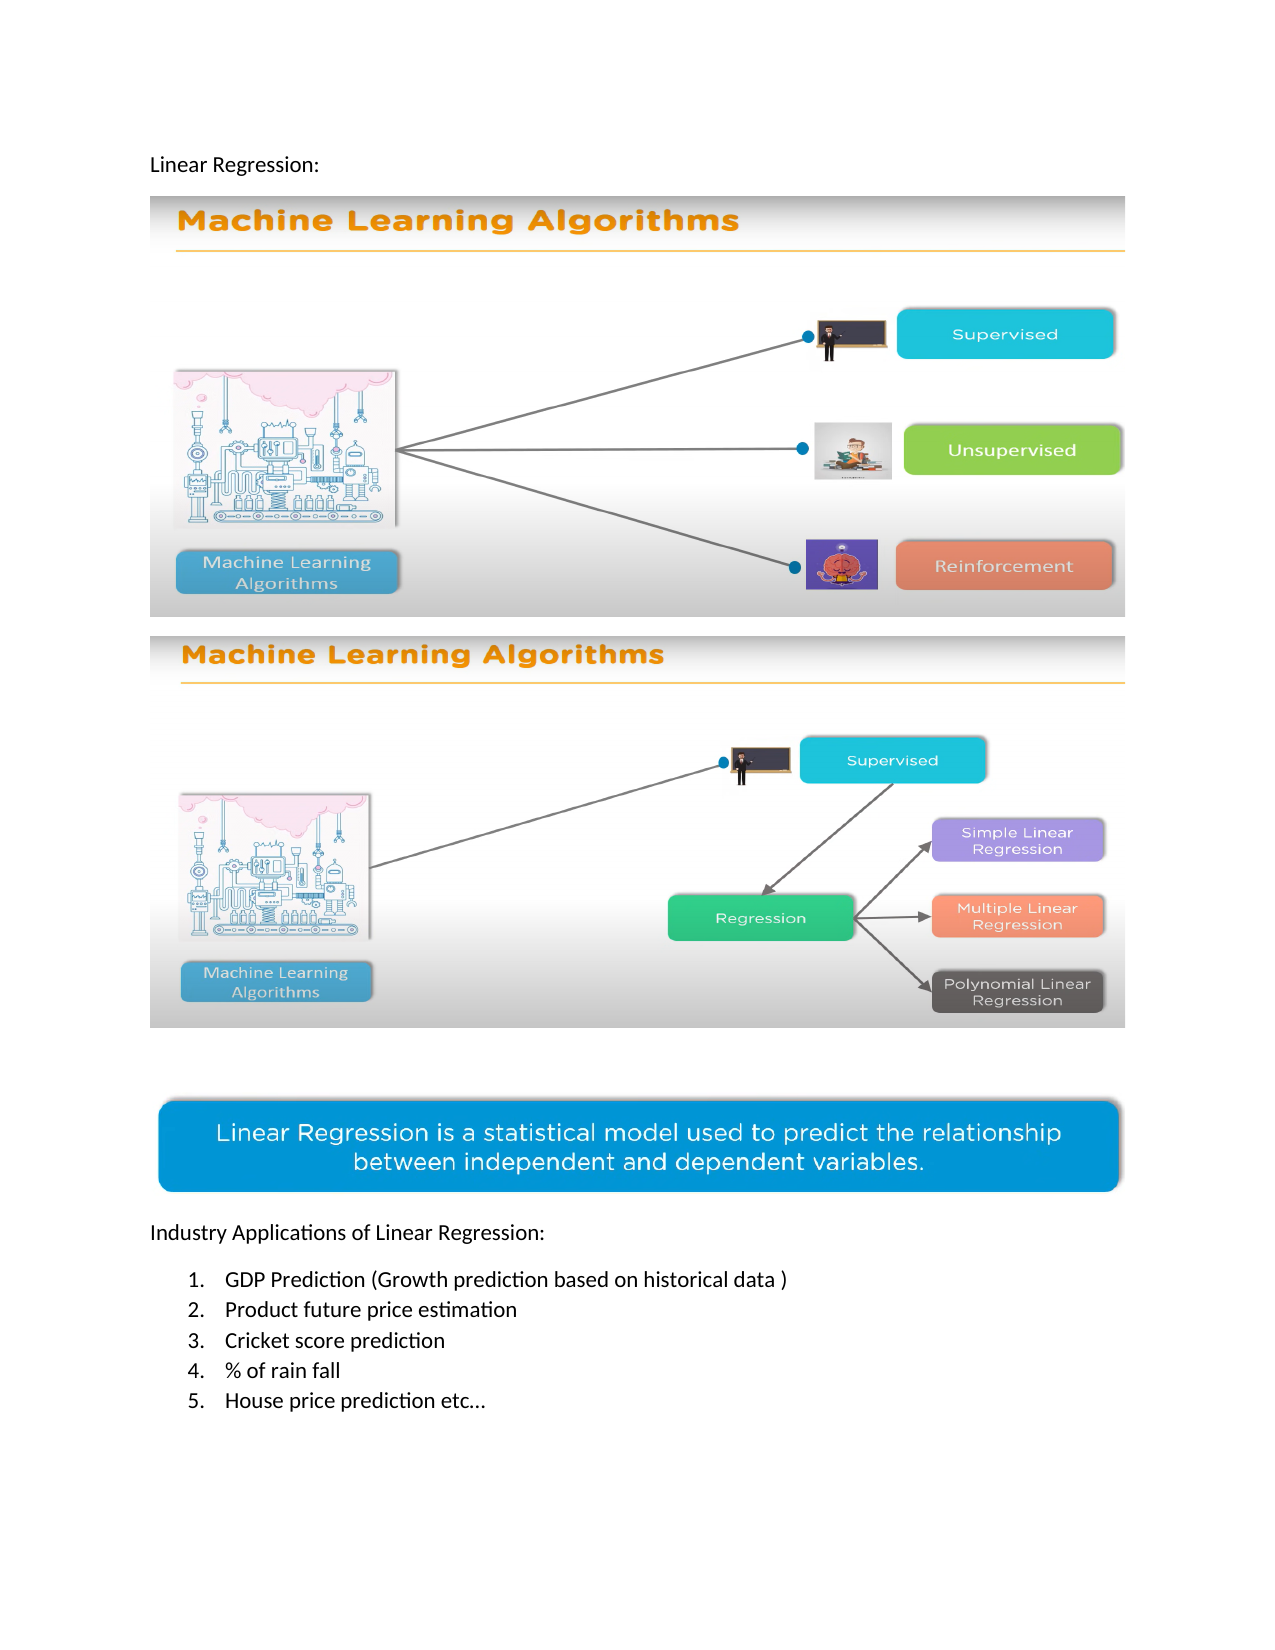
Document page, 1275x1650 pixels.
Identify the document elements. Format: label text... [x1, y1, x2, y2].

picture [150, 636, 1125, 1028]
list Cricket score prediction [187, 1326, 1125, 1354]
list GDP Prediction (Growth prediction based on historical data ) [187, 1265, 1125, 1293]
picture [150, 1092, 1125, 1200]
list Product future price estimation [187, 1296, 1125, 1324]
text Linear Regression: [150, 150, 1125, 178]
picture [150, 196, 1125, 617]
list House price prediction etc… [187, 1386, 1125, 1414]
text Industry Applications of Linear Regression: [150, 1218, 1125, 1247]
list % of rain fall [187, 1356, 1125, 1384]
